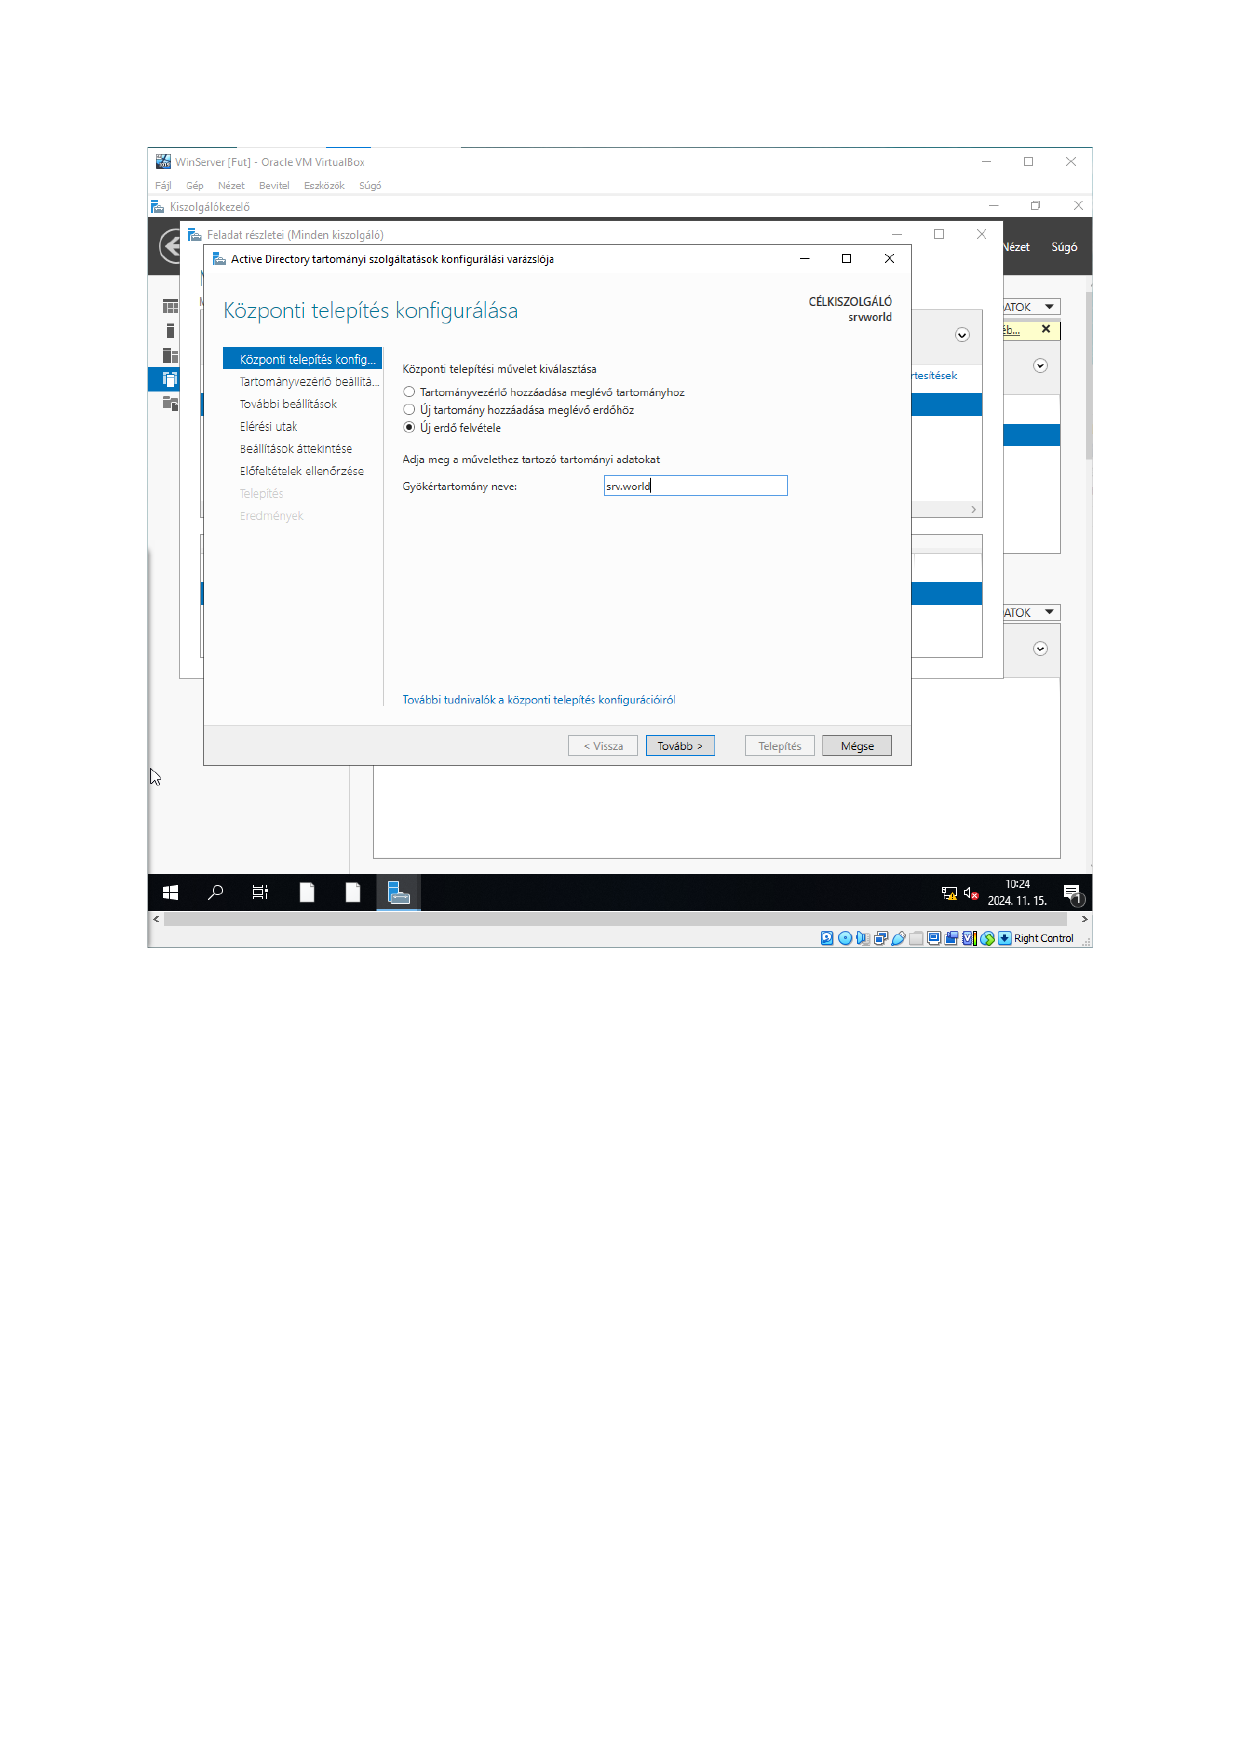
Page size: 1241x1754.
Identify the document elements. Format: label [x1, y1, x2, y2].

picture [147, 147, 1093, 948]
